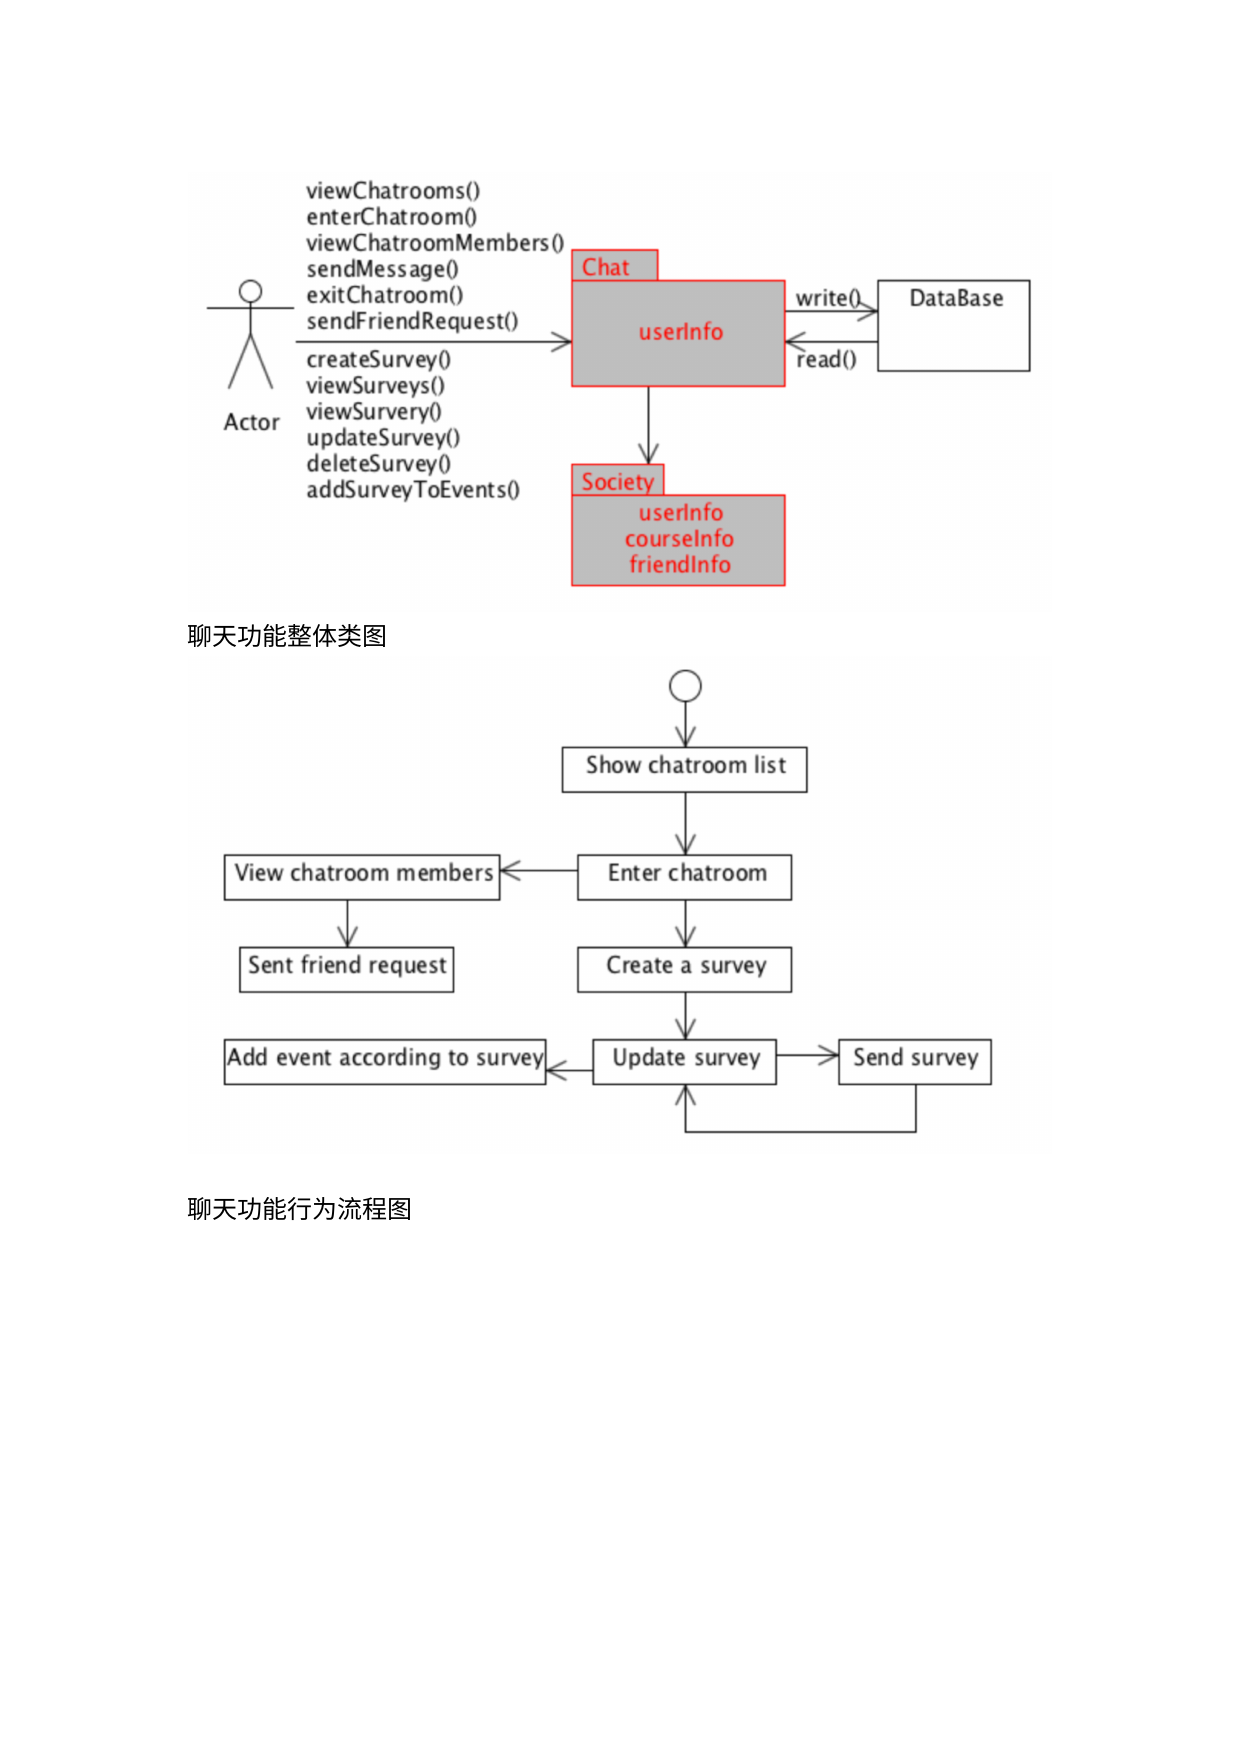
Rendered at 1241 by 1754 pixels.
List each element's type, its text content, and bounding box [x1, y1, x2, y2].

text 聊天功能行为流程图 [187, 1185, 1053, 1229]
text 聊天功能整体类图 [187, 613, 1053, 656]
picture [187, 656, 1053, 1154]
picture [187, 172, 1053, 612]
